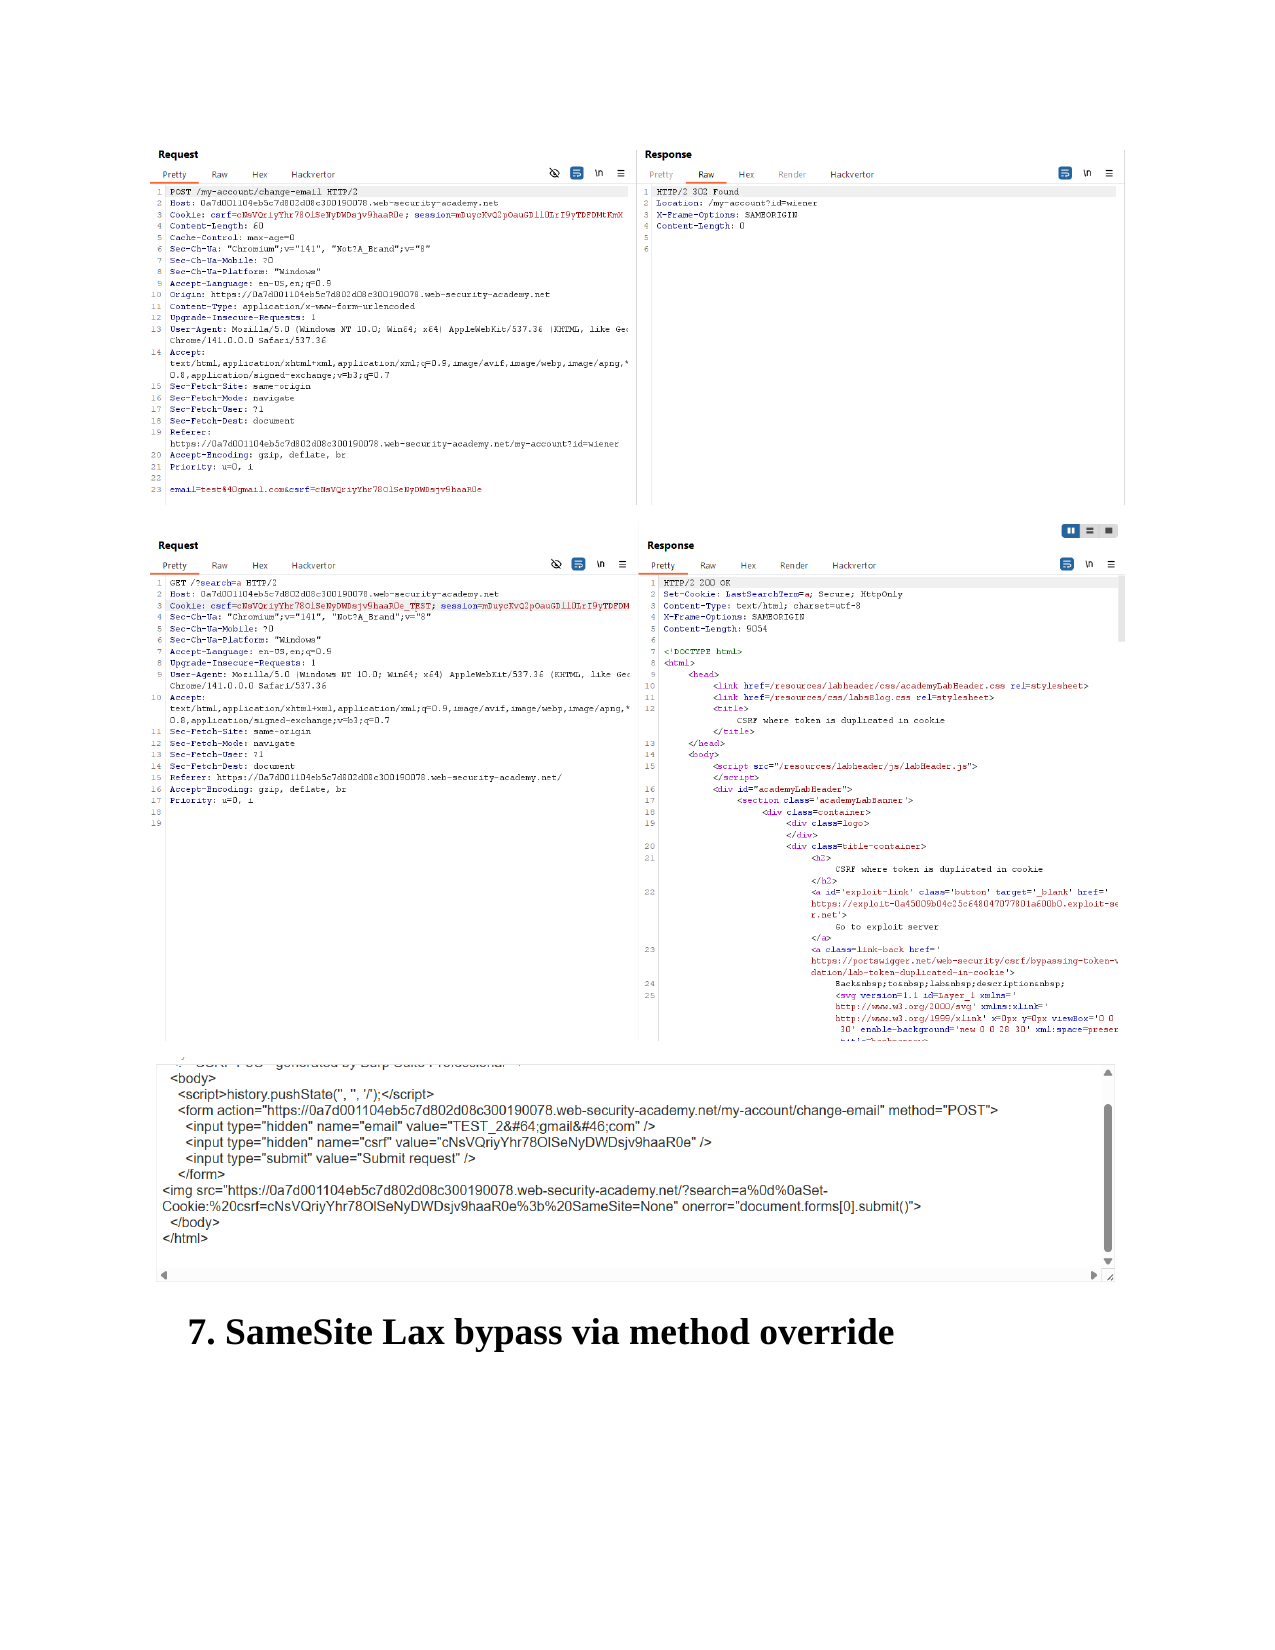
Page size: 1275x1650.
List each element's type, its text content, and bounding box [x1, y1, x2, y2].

picture [150, 1057, 1125, 1293]
picture [150, 521, 1125, 1041]
picture [150, 150, 1125, 505]
subtitle SameSite Lax bypass via method override [187, 1309, 1125, 1352]
